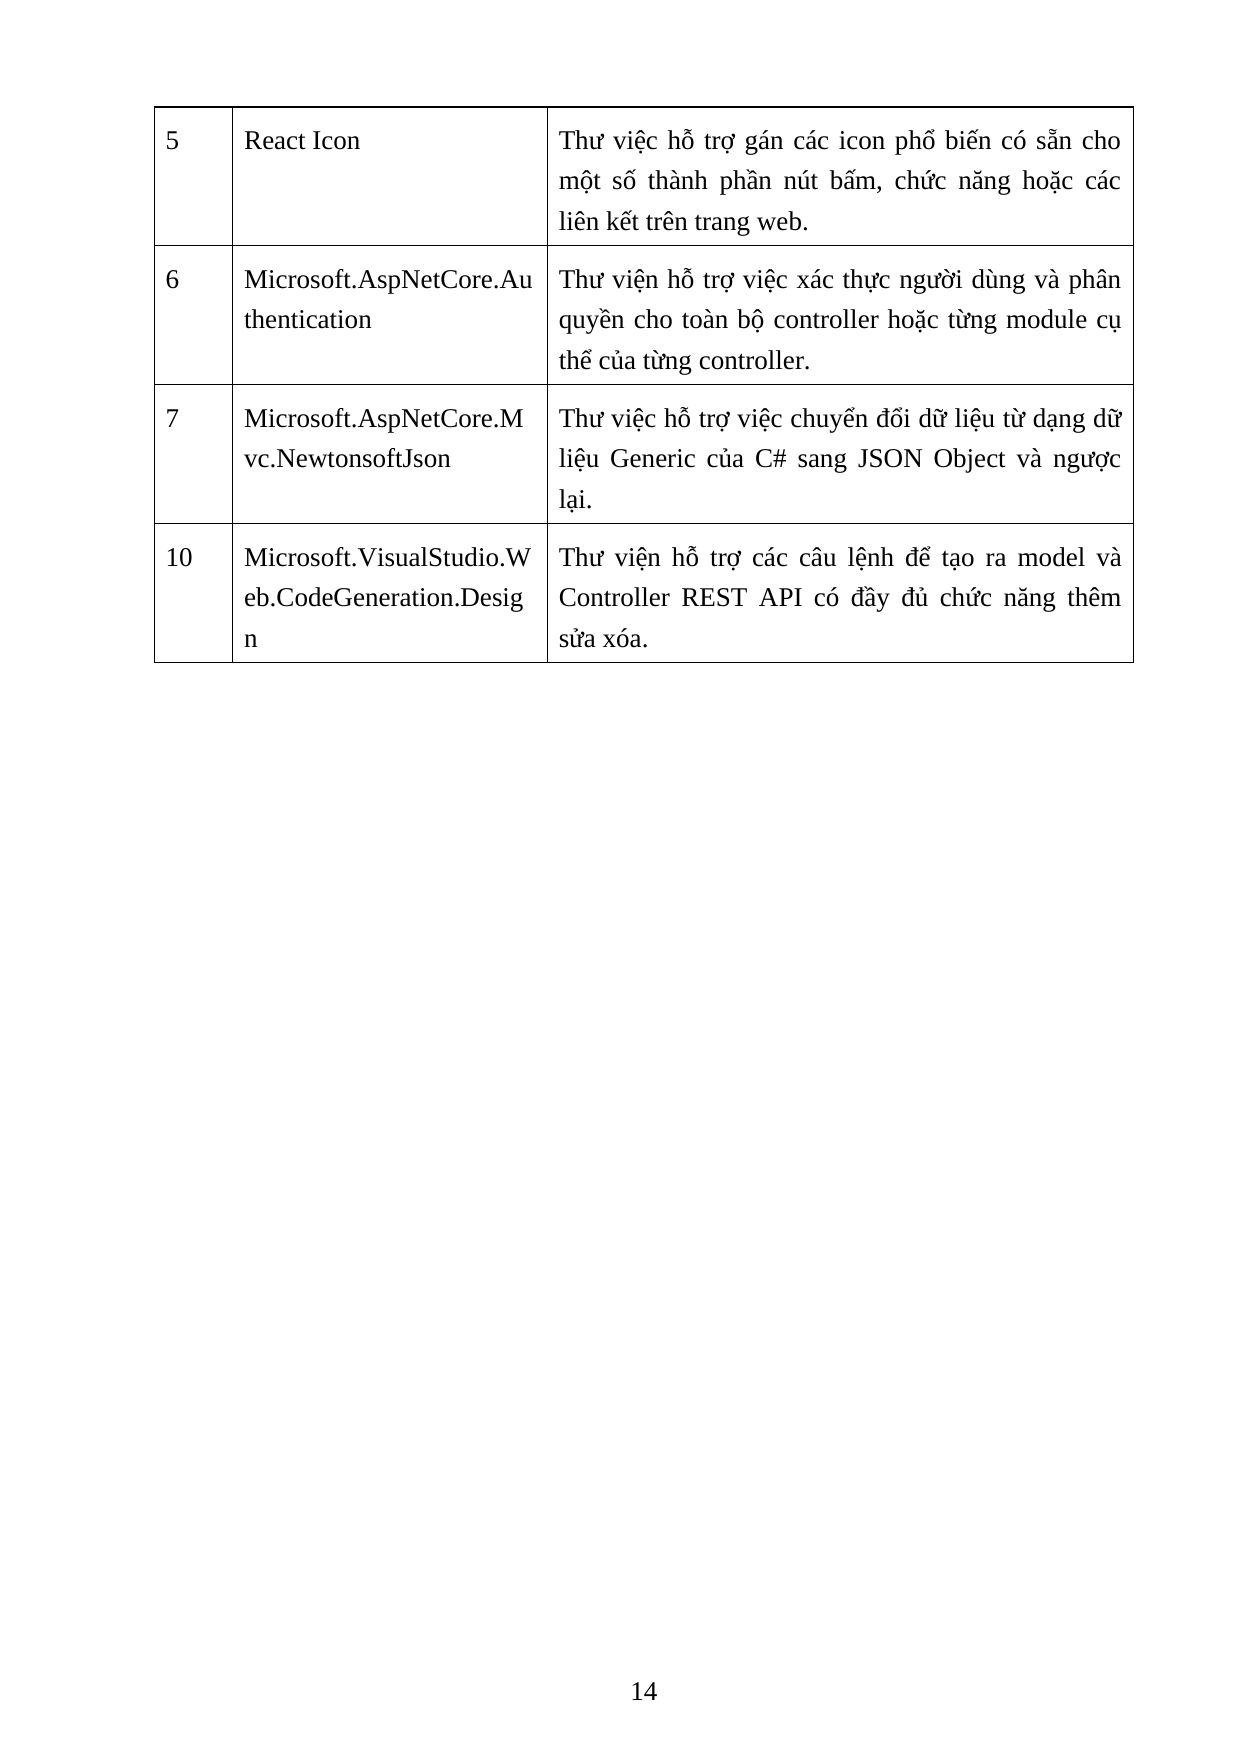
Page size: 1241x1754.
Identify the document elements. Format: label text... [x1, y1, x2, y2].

table_cell Microsoft.AspNetCore.Mvc.NewtonsoftJson [233, 385, 547, 523]
table_cell Microsoft.AspNetCore.Authentication [233, 246, 547, 384]
table_cell React Icon [233, 108, 547, 245]
table_cell Thư việc hỗ trợ việc chuyển đổi dữ liệu từ dạng dữ liệu Generic của C# sang JSON Object và ngược lại. [548, 385, 1133, 523]
table_cell 10 [155, 524, 232, 662]
table_cell 5 [155, 108, 232, 245]
table_cell 7 [155, 385, 232, 523]
table_cell 6 [155, 246, 232, 384]
table_cell Thư việc hỗ trợ gán các icon phổ biến có sẵn cho một số thành phần nút bấm, chức năng hoặc các liên kết trên trang web. [548, 108, 1133, 245]
table_cell Microsoft.VisualStudio.Web.CodeGeneration.Design [233, 524, 547, 662]
table_cell Thư viện hỗ trợ các câu lệnh để tạo ra model và Controller REST API có đầy đủ chức năng thêm sửa xóa. [548, 524, 1133, 662]
table_cell Thư viện hỗ trợ việc xác thực người dùng và phân quyền cho toàn bộ controller hoặc từng module cụ thể của từng controller. [548, 246, 1133, 384]
